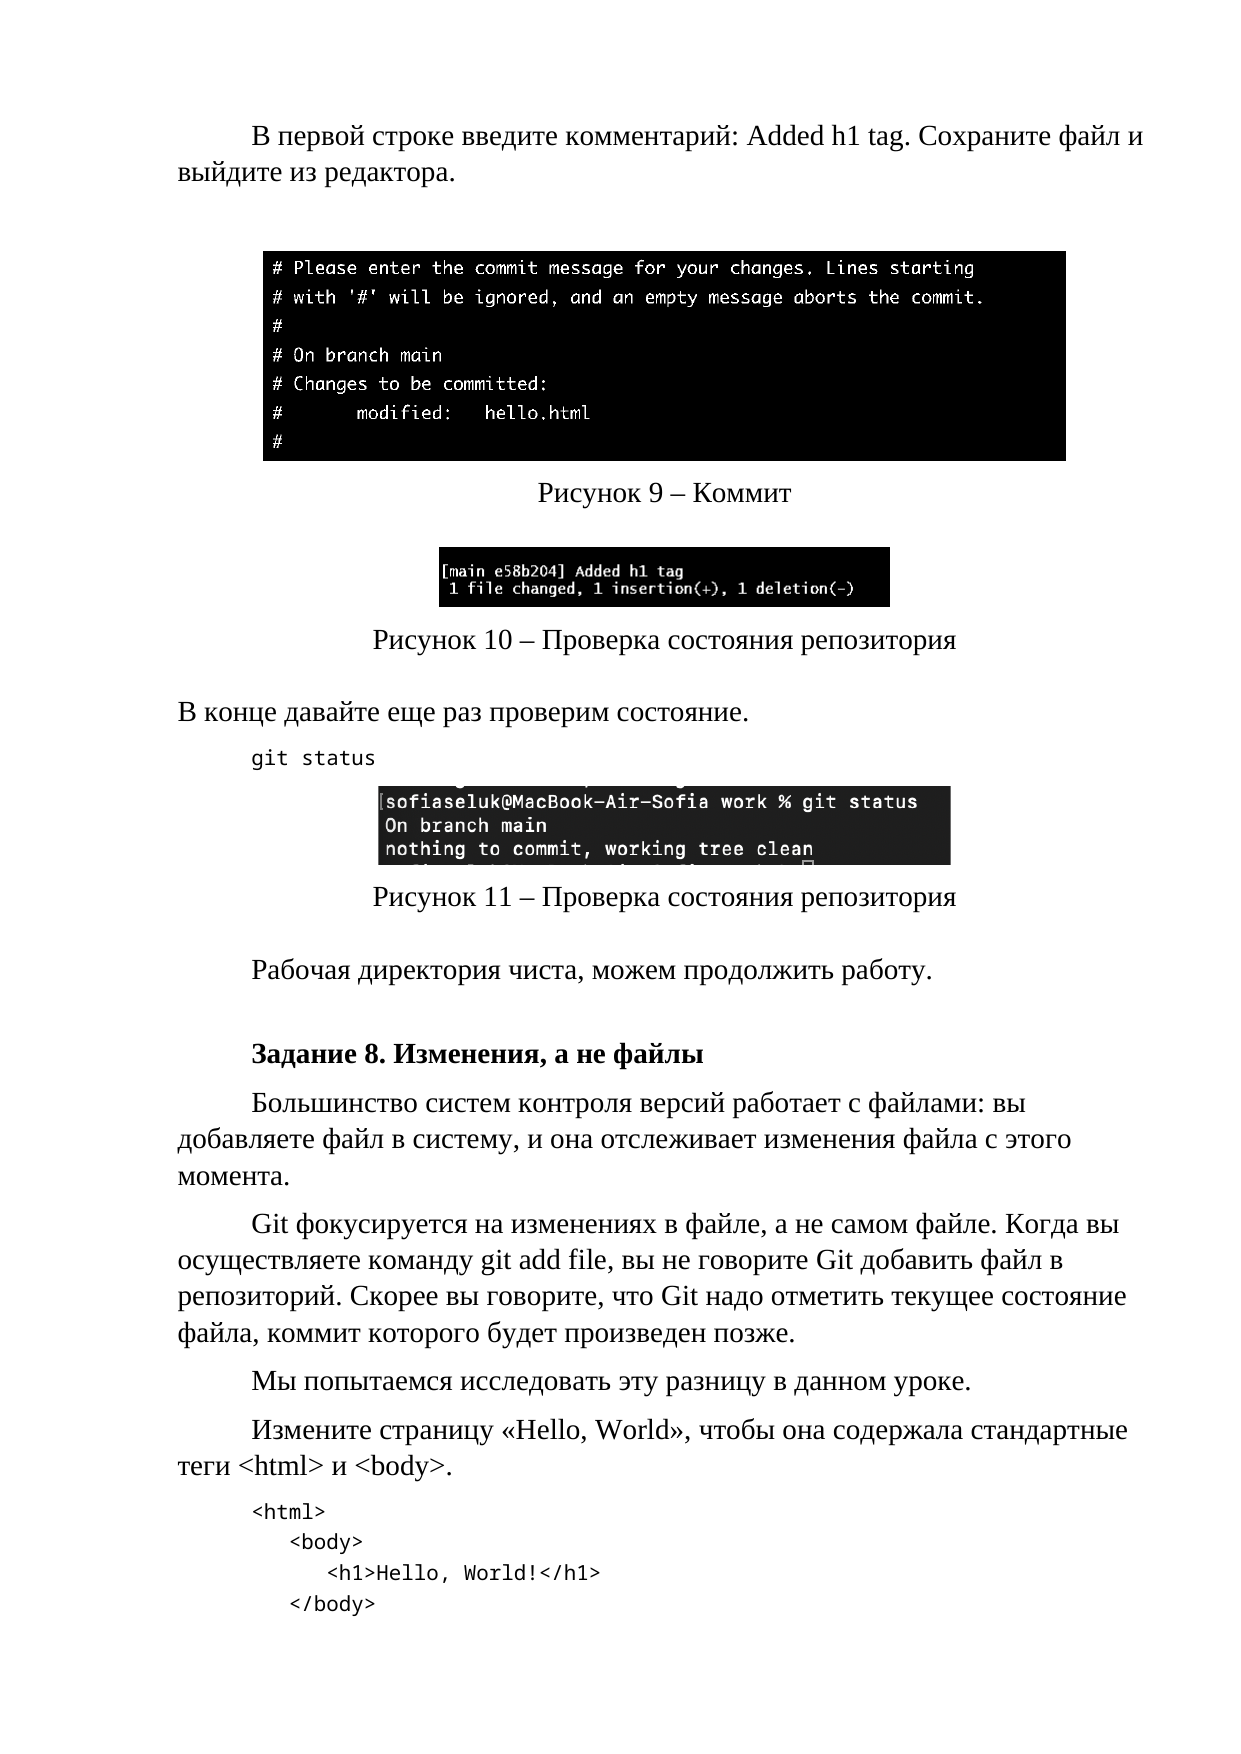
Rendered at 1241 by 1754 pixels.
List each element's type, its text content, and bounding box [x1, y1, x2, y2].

text Большинство систем контроля версий работает с файлами: вы добавляете файл в систему, и она отслеживает изменения файла с этого момента. [177, 1085, 1152, 1191]
text git status [177, 743, 1152, 772]
text Задание 8. Изменения, а не файлы [177, 1037, 1152, 1070]
text Рисунок 10 – Проверка состояния репозитория [177, 622, 1152, 656]
text Измените страницу «Hello, World», чтобы она содержала стандартные теги <html> и <body>. [177, 1412, 1152, 1482]
text Git фокусируется на изменениях в файле, а не самом файле. Когда вы осуществляете команду git add file, вы не говорите Git добавить файл в репозиторий. Скорее вы говорите, что Git надо отметить текущее состояние файла, коммит которого будет произведен позже. [177, 1206, 1152, 1348]
text В первой строке введите комментарий: Added h1 tag. Сохраните файл и выйдите из редактора. [177, 118, 1152, 188]
text Рисунок 11 – Проверка состояния репозитория [177, 879, 1152, 913]
text <html> [177, 1497, 1152, 1525]
picture [378, 786, 951, 865]
text </body> [177, 1589, 1152, 1617]
text <body> [177, 1527, 1152, 1556]
text <h1>Hello, World!</h1> [177, 1558, 1152, 1586]
text В конце давайте еще раз проверим состояние. [177, 694, 1152, 728]
text Рисунок 9 – Коммит [177, 476, 1152, 509]
text Мы попытаемся исследовать эту разницу в данном уроке. [177, 1363, 1152, 1397]
text Рабочая директория чиста, можем продолжить работу. [177, 952, 1152, 985]
